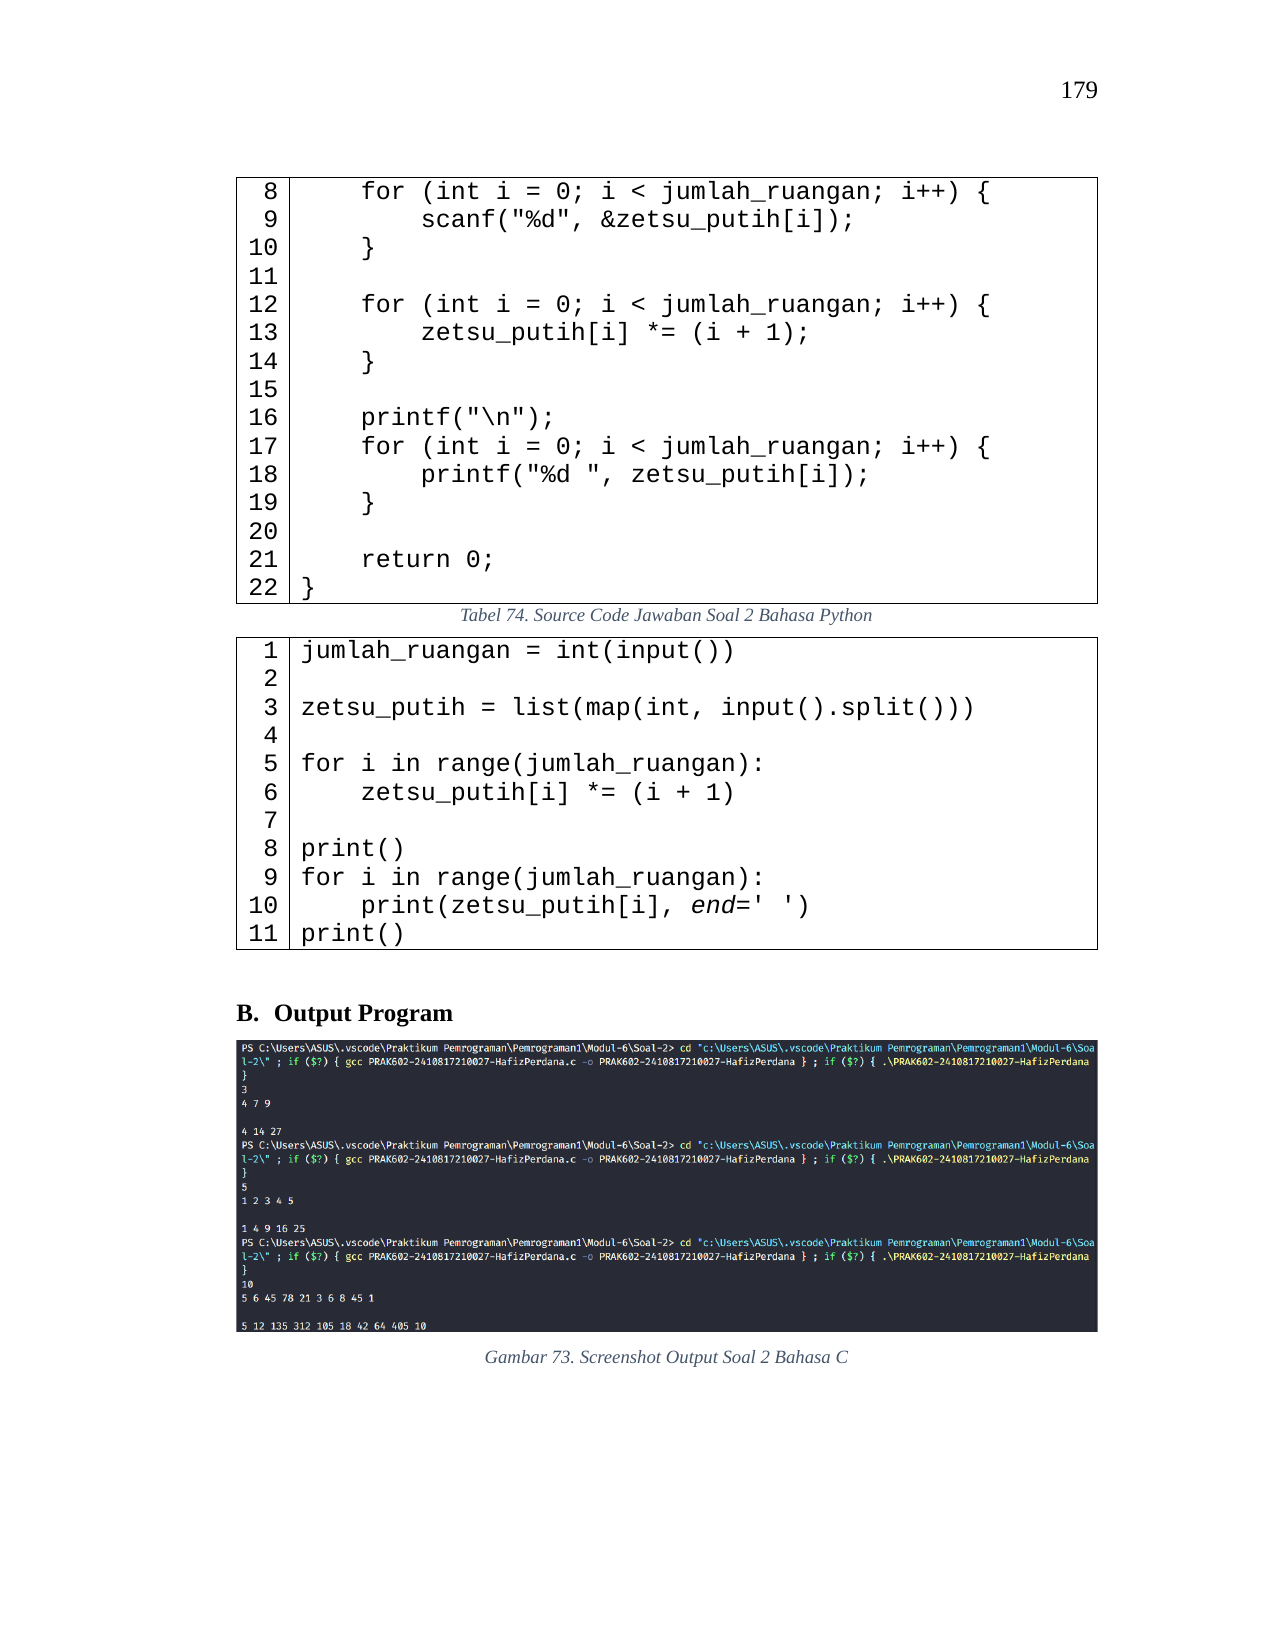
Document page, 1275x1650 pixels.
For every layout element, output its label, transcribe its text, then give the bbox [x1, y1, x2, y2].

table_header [290, 178, 1097, 603]
picture [236, 1040, 1098, 1332]
table_header 1 2 3 4 5 6 7 8 9 10 11 [237, 638, 289, 949]
subtitle Output Program [236, 998, 1098, 1026]
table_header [237, 178, 289, 603]
table_header jumlah_ruangan = int(input()) zetsu_putih = list(map(int, input().split())) for i in range(jumlah_ruangan): zetsu_putih[i] *= (i + 1) print() for i in range(jumlah_ruangan): print(zetsu_putih[i], end=' ') print() [290, 638, 1097, 949]
